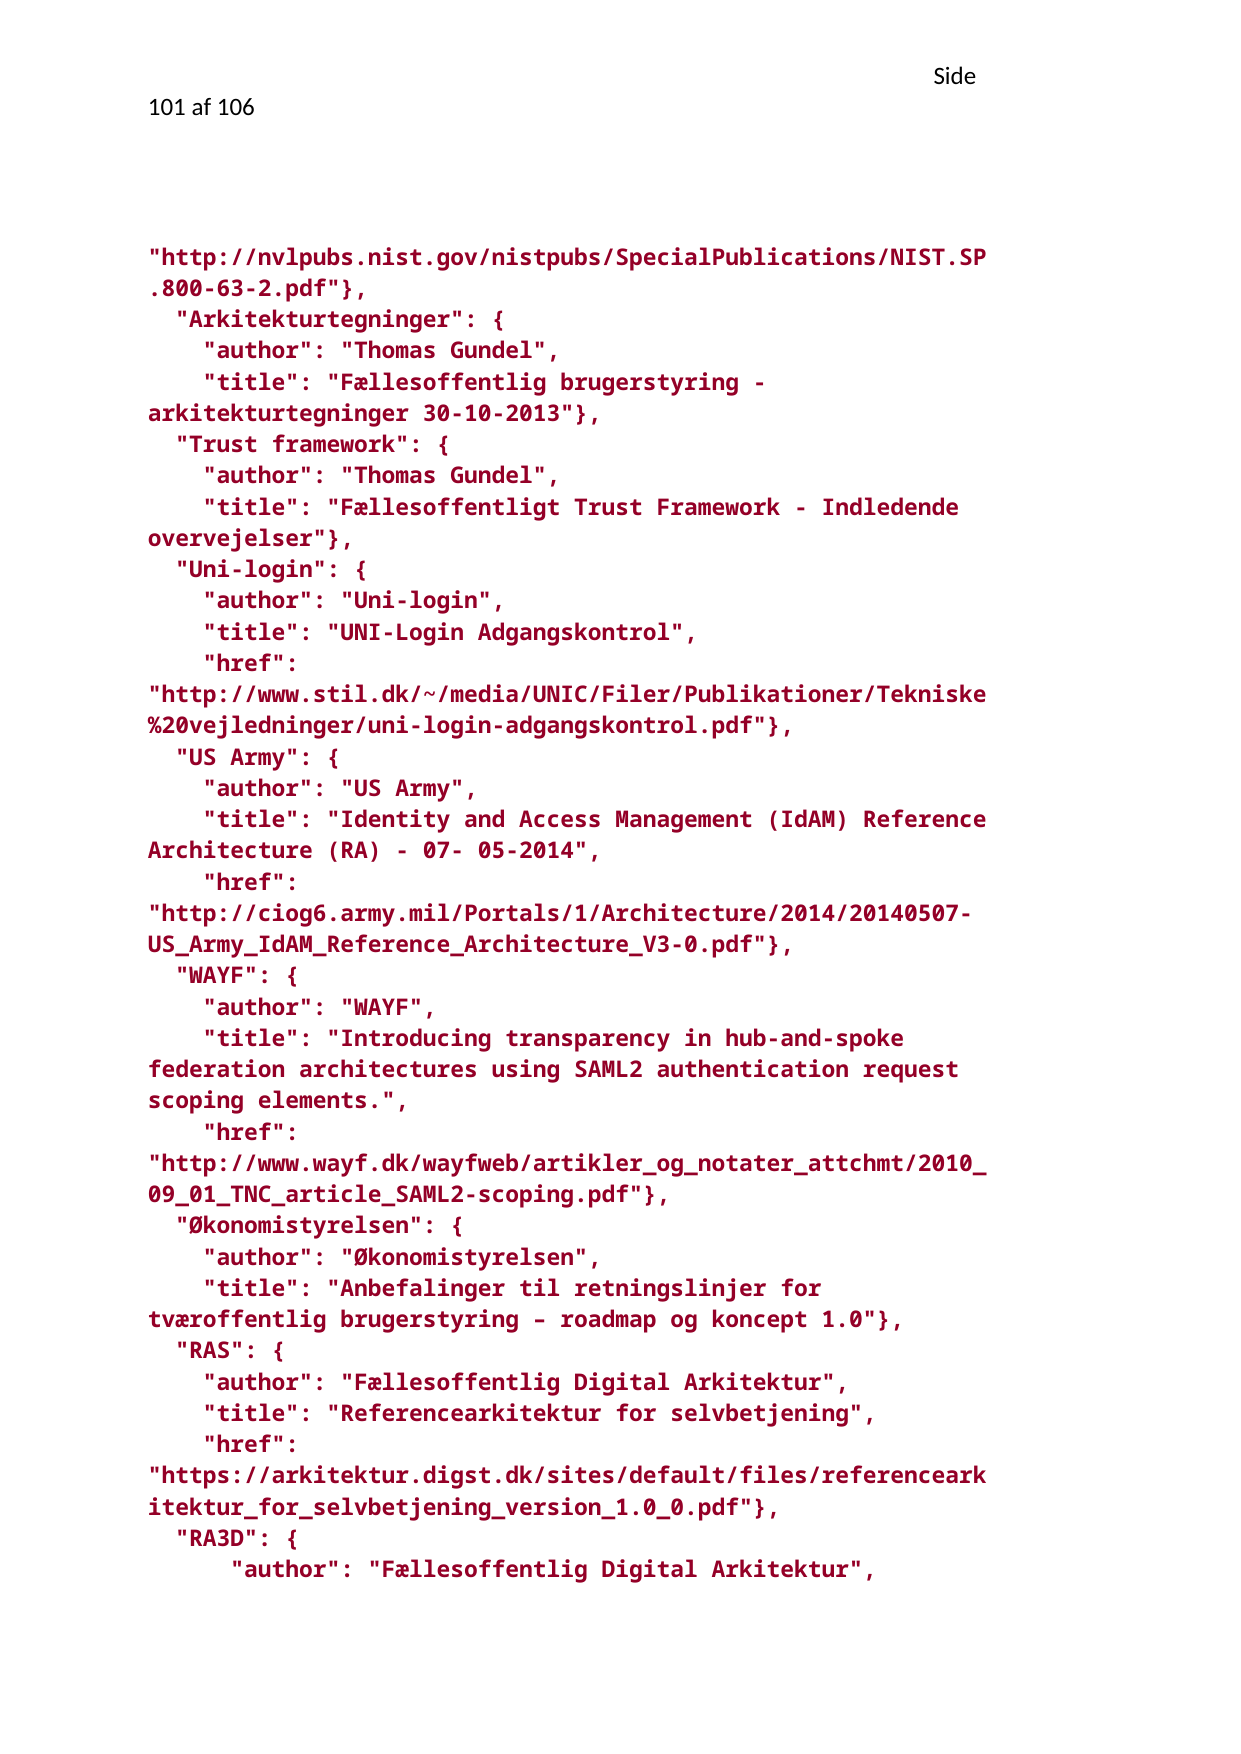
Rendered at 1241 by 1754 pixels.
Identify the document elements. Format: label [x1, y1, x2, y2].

text [148, 240, 992, 1584]
